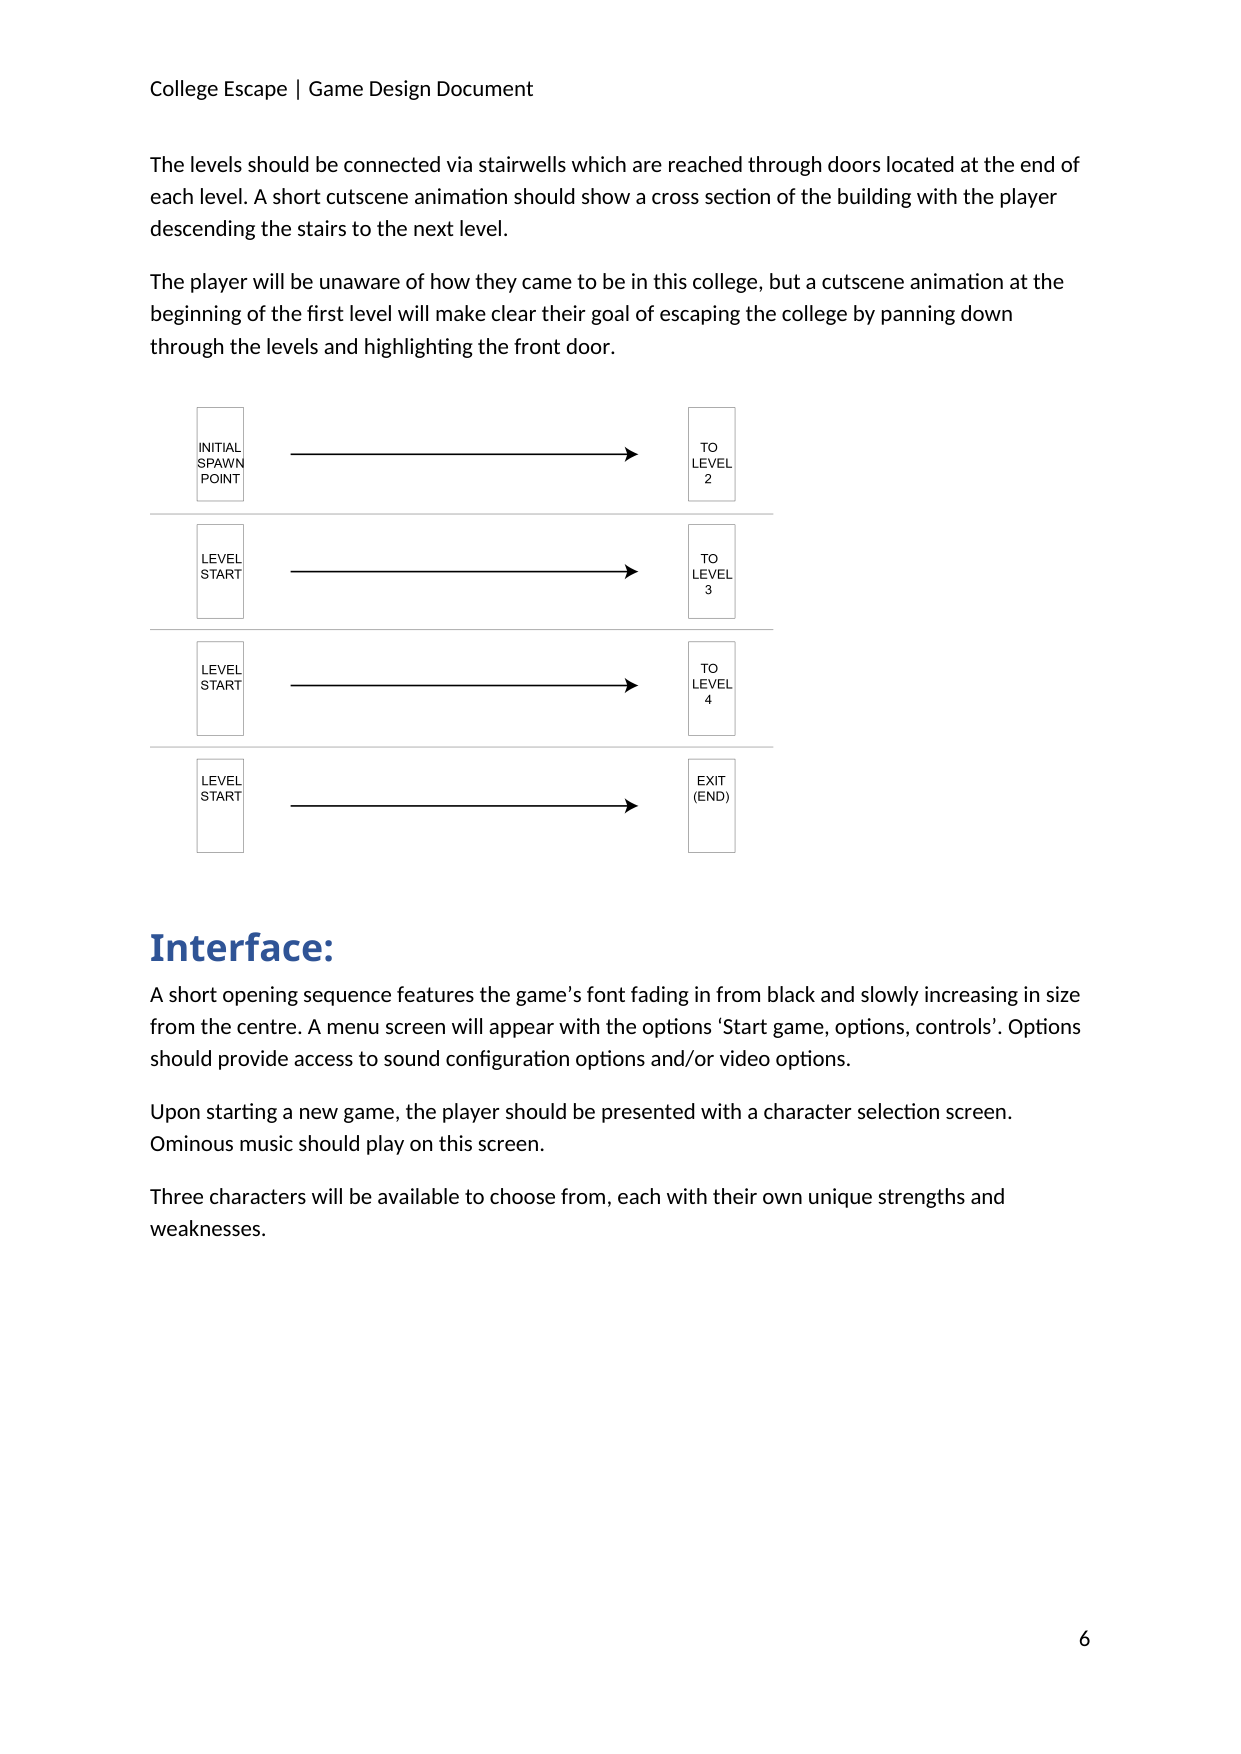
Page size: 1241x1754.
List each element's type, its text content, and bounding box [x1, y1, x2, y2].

text Three characters will be available to choose from, each with their own unique strengths and weaknesses. [150, 1182, 1090, 1243]
text A short opening sequence features the game’s font fading in from black and slowly increasing in size from the centre. A menu screen will appear with the options ‘Start game, options, controls’. Options should provide access to sound configuration options and/or video options. [150, 980, 1090, 1072]
subtitle Interface: [150, 921, 1090, 972]
text The levels should be connected via stairwells which are reached through doors located at the end of each level. A short cutscene animation should show a cross section of the building with the player descending the stairs to the next level. [150, 150, 1090, 242]
picture [150, 384, 774, 867]
text The player will be unaware of how they came to be in this college, but a cutscene animation at the beginning of the first level will make clear their goal of escaping the college by panning down through the levels and highlighting the front door. [150, 267, 1090, 360]
text Upon starting a new game, the player should be presented with a character selection screen. Ominous music should play on this screen. [150, 1097, 1090, 1157]
